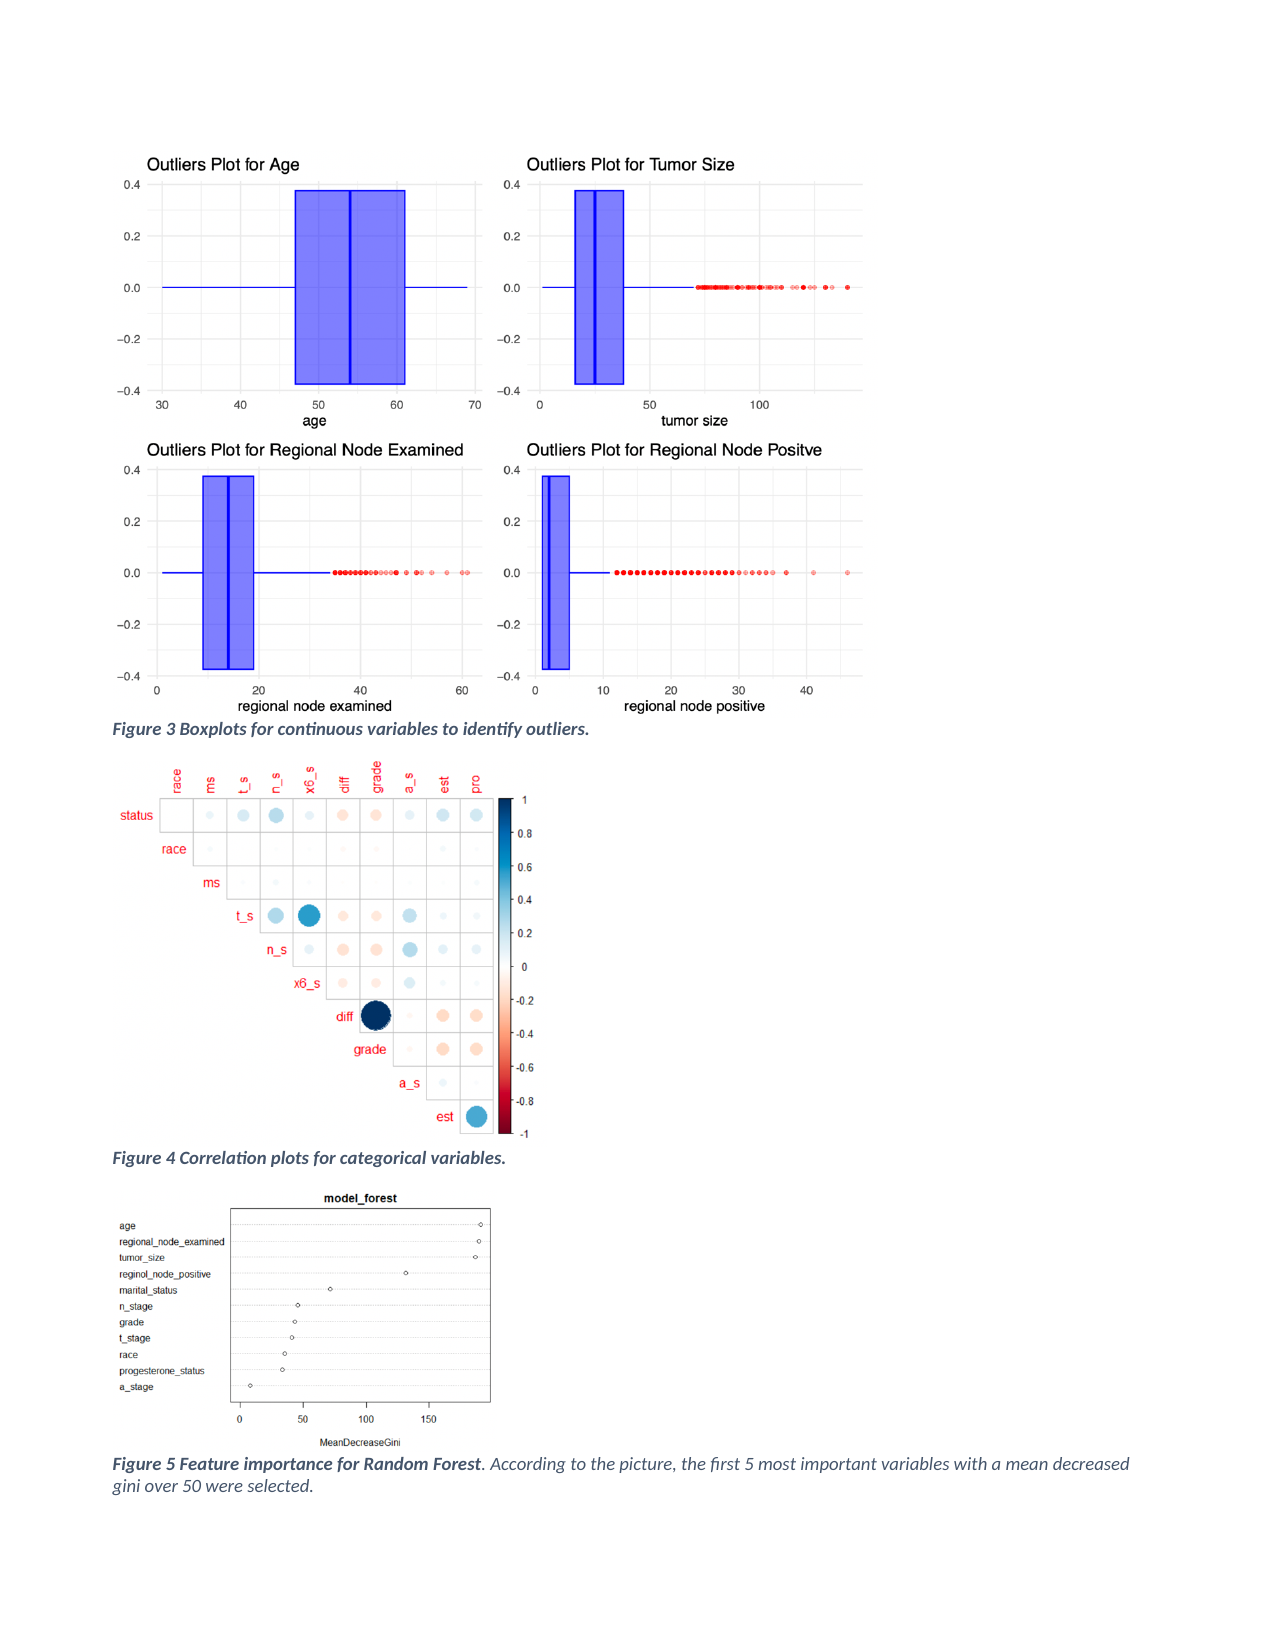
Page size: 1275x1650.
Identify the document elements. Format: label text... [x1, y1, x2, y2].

picture [112, 1190, 498, 1452]
picture [112, 150, 879, 718]
text Figure 4 Correlation plots for categorical variables. [112, 1146, 1162, 1169]
picture [112, 761, 547, 1147]
text Figure 5 Feature importance for Random Forest. According to the picture, the first 5 most important variables with a mean decreased gini over 50 were selected. [112, 1452, 1162, 1498]
text Figure 3 Boxplots for continuous variables to identify outliers. [112, 717, 1162, 740]
